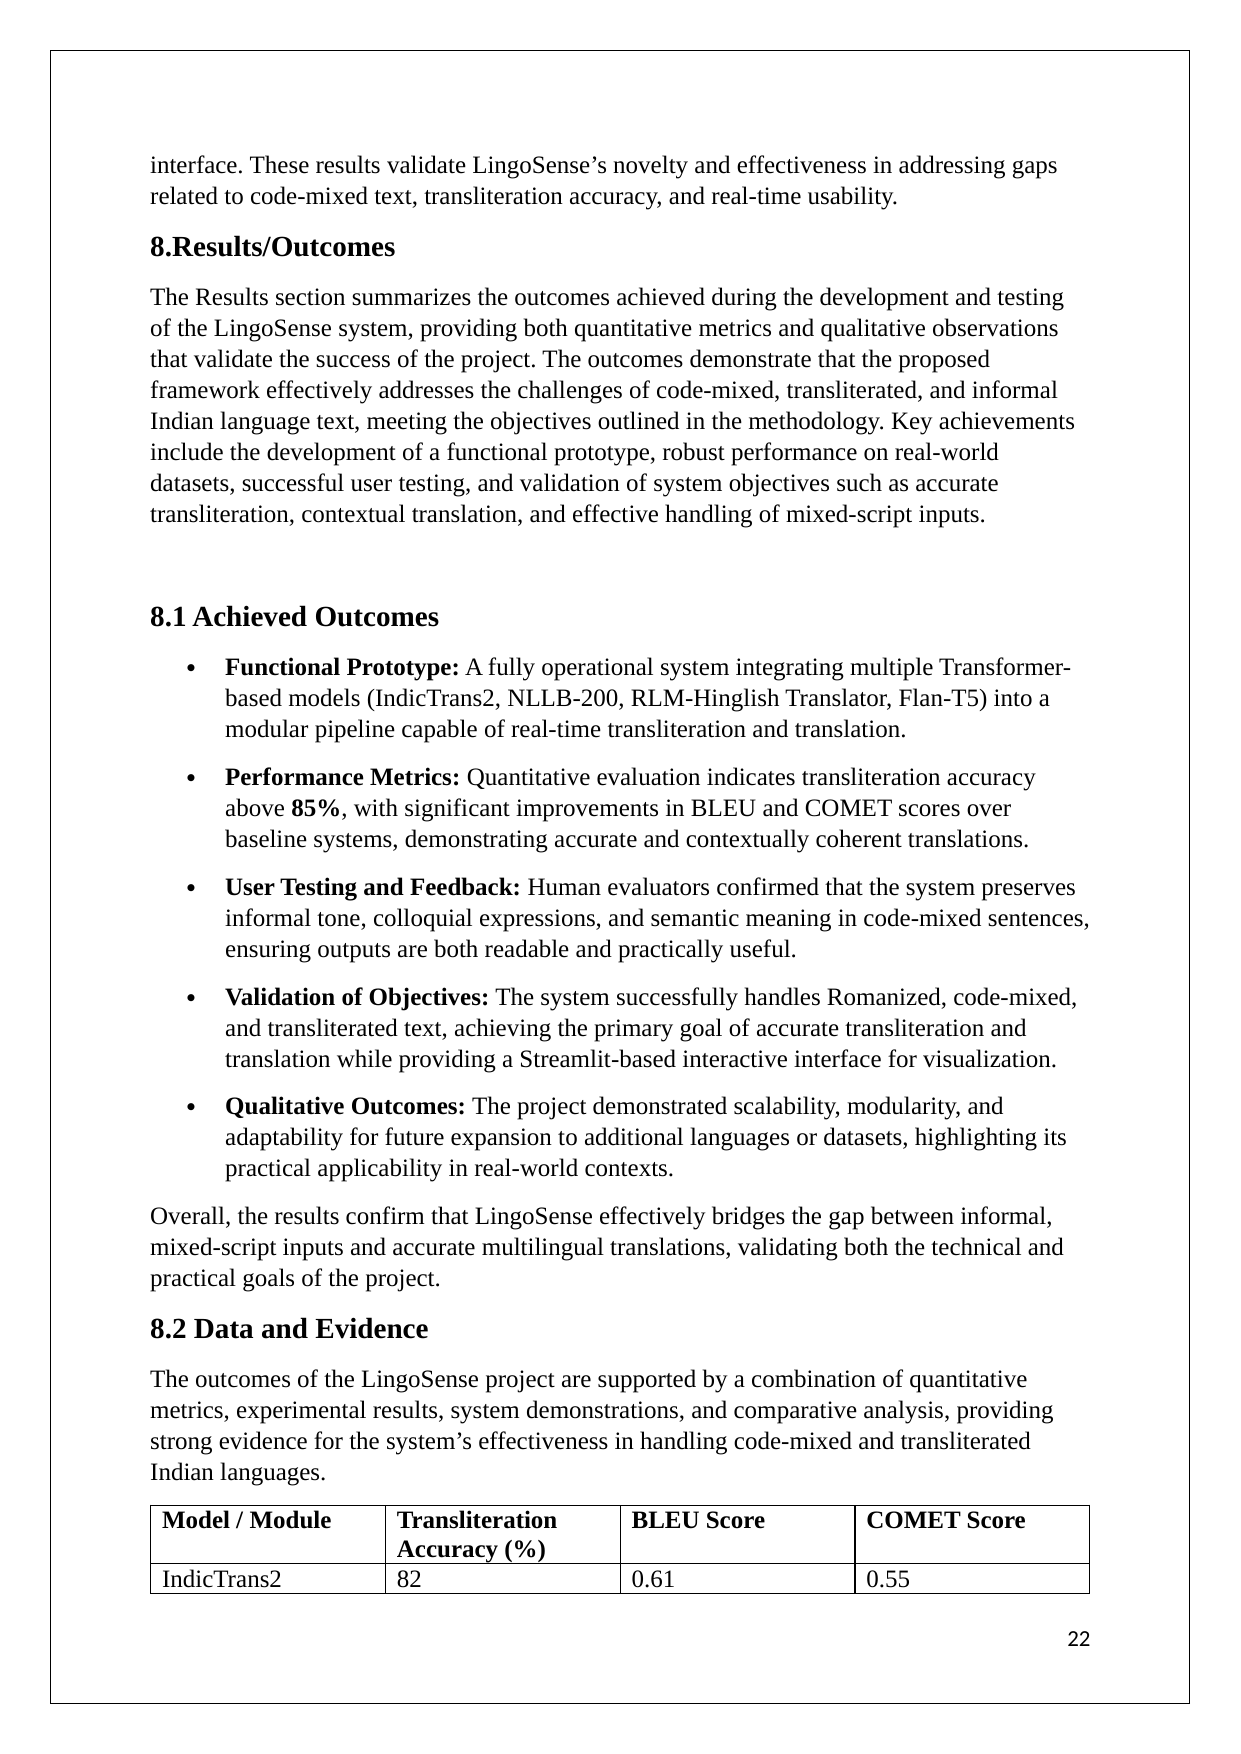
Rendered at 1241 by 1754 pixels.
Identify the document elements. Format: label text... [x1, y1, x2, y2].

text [150, 150, 1090, 210]
table_header Transliteration Accuracy (%) [386, 1506, 620, 1563]
table_cell 0.55 [856, 1564, 1089, 1593]
text The outcomes of the LingoSense project are supported by a combination of quantitative metrics, experimental results, system demonstrations, and comparative analysis, providing strong evidence for the system’s effectiveness in handling code-mixed and transliterated Indian languages. [150, 1364, 1090, 1486]
table_header Model / Module [151, 1506, 385, 1563]
text The Results section summarizes the outcomes achieved during the development and testing of the LingoSense system, providing both quantitative metrics and qualitative observations that validate the success of the project. The outcomes demonstrate that the proposed framework effectively addresses the challenges of code-mixed, transliterated, and informal Indian language text, meeting the objectives outlined in the methodology. Key achievements include the development of a functional prototype, robust performance on real-world datasets, successful user testing, and validation of system objectives such as accurate transliteration, contextual translation, and effective handling of mixed-script inputs. [150, 282, 1090, 528]
table_cell IndicTrans2 [151, 1564, 385, 1593]
list User Testing and Feedback: Human evaluators confirmed that the system preserves informal tone, colloquial expressions, and semantic meaning in code-mixed sentences, ensuring outputs are both readable and practically useful. [187, 872, 1090, 963]
list Functional Prototype: A fully operational system integrating multiple Transformer-based models (IndicTrans2, NLLB-200, RLM-Hinglish Translator, Flan-T5) into a modular pipeline capable of real-time transliteration and translation. [187, 652, 1090, 743]
text 8.Results/Outcomes [150, 229, 1090, 262]
text Overall, the results confirm that LingoSense effectively bridges the gap between informal, mixed-script inputs and accurate multilingual translations, validating both the technical and practical goals of the project. [150, 1201, 1090, 1292]
table_cell 82 [386, 1564, 620, 1593]
table_cell 0.61 [621, 1564, 854, 1593]
table_header COMET Score [856, 1506, 1089, 1563]
list Qualitative Outcomes: The project demonstrated scalability, modularity, and adaptability for future expansion to additional languages or datasets, highlighting its practical applicability in real-world contexts. [187, 1091, 1090, 1182]
text 8.2 Data and Evidence [150, 1311, 1090, 1344]
list Validation of Objectives: The system successfully handles Romanized, code-mixed, and transliterated text, achieving the primary goal of accurate transliteration and translation while providing a Streamlit-based interactive interface for visualization. [187, 982, 1090, 1072]
text 8.1 Achieved Outcomes [150, 599, 1090, 633]
list Performance Metrics: Quantitative evaluation indicates transliteration accuracy above 85%, with significant improvements in BLEU and COMET scores over baseline systems, demonstrating accurate and contextually coherent translations. [187, 762, 1090, 853]
table_header BLEU Score [621, 1506, 854, 1563]
